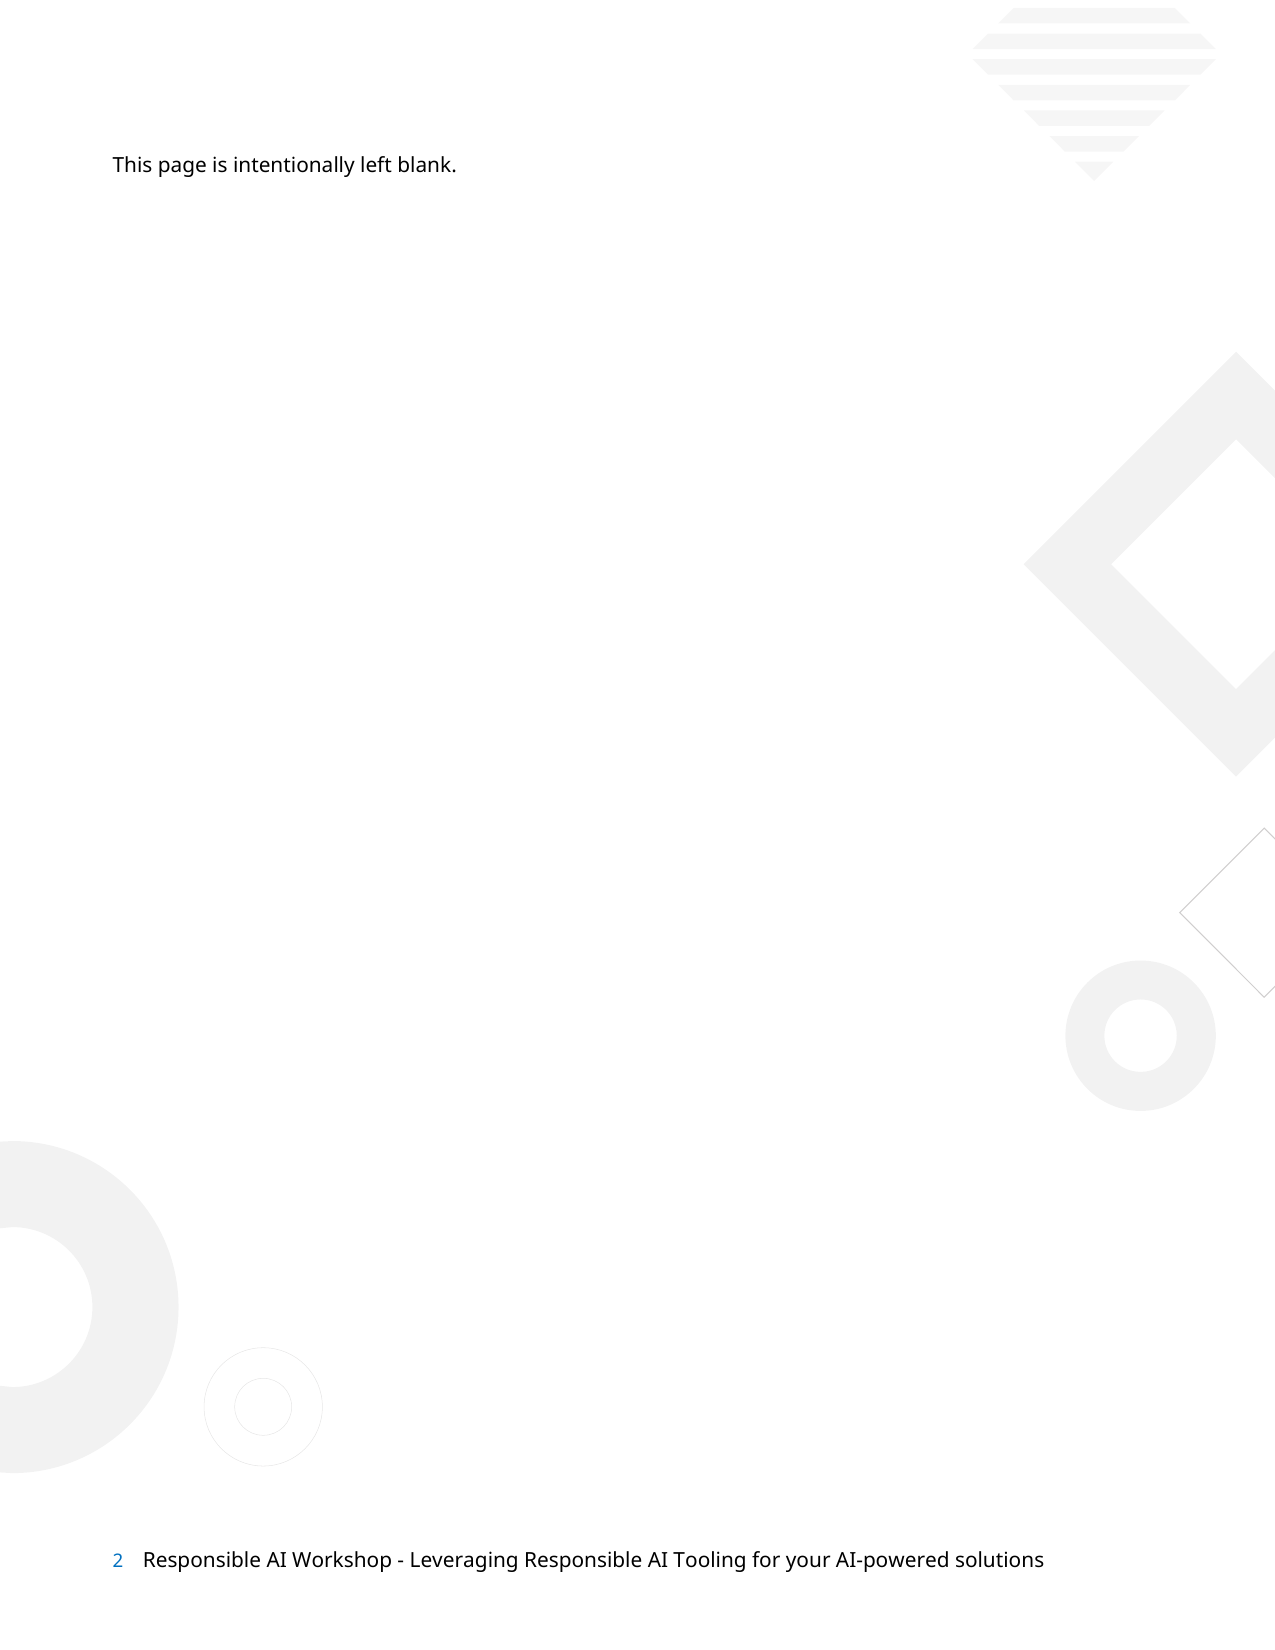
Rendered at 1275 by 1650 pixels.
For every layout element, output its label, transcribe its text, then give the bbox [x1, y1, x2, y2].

text This page is intentionally left blank. [112, 150, 852, 178]
